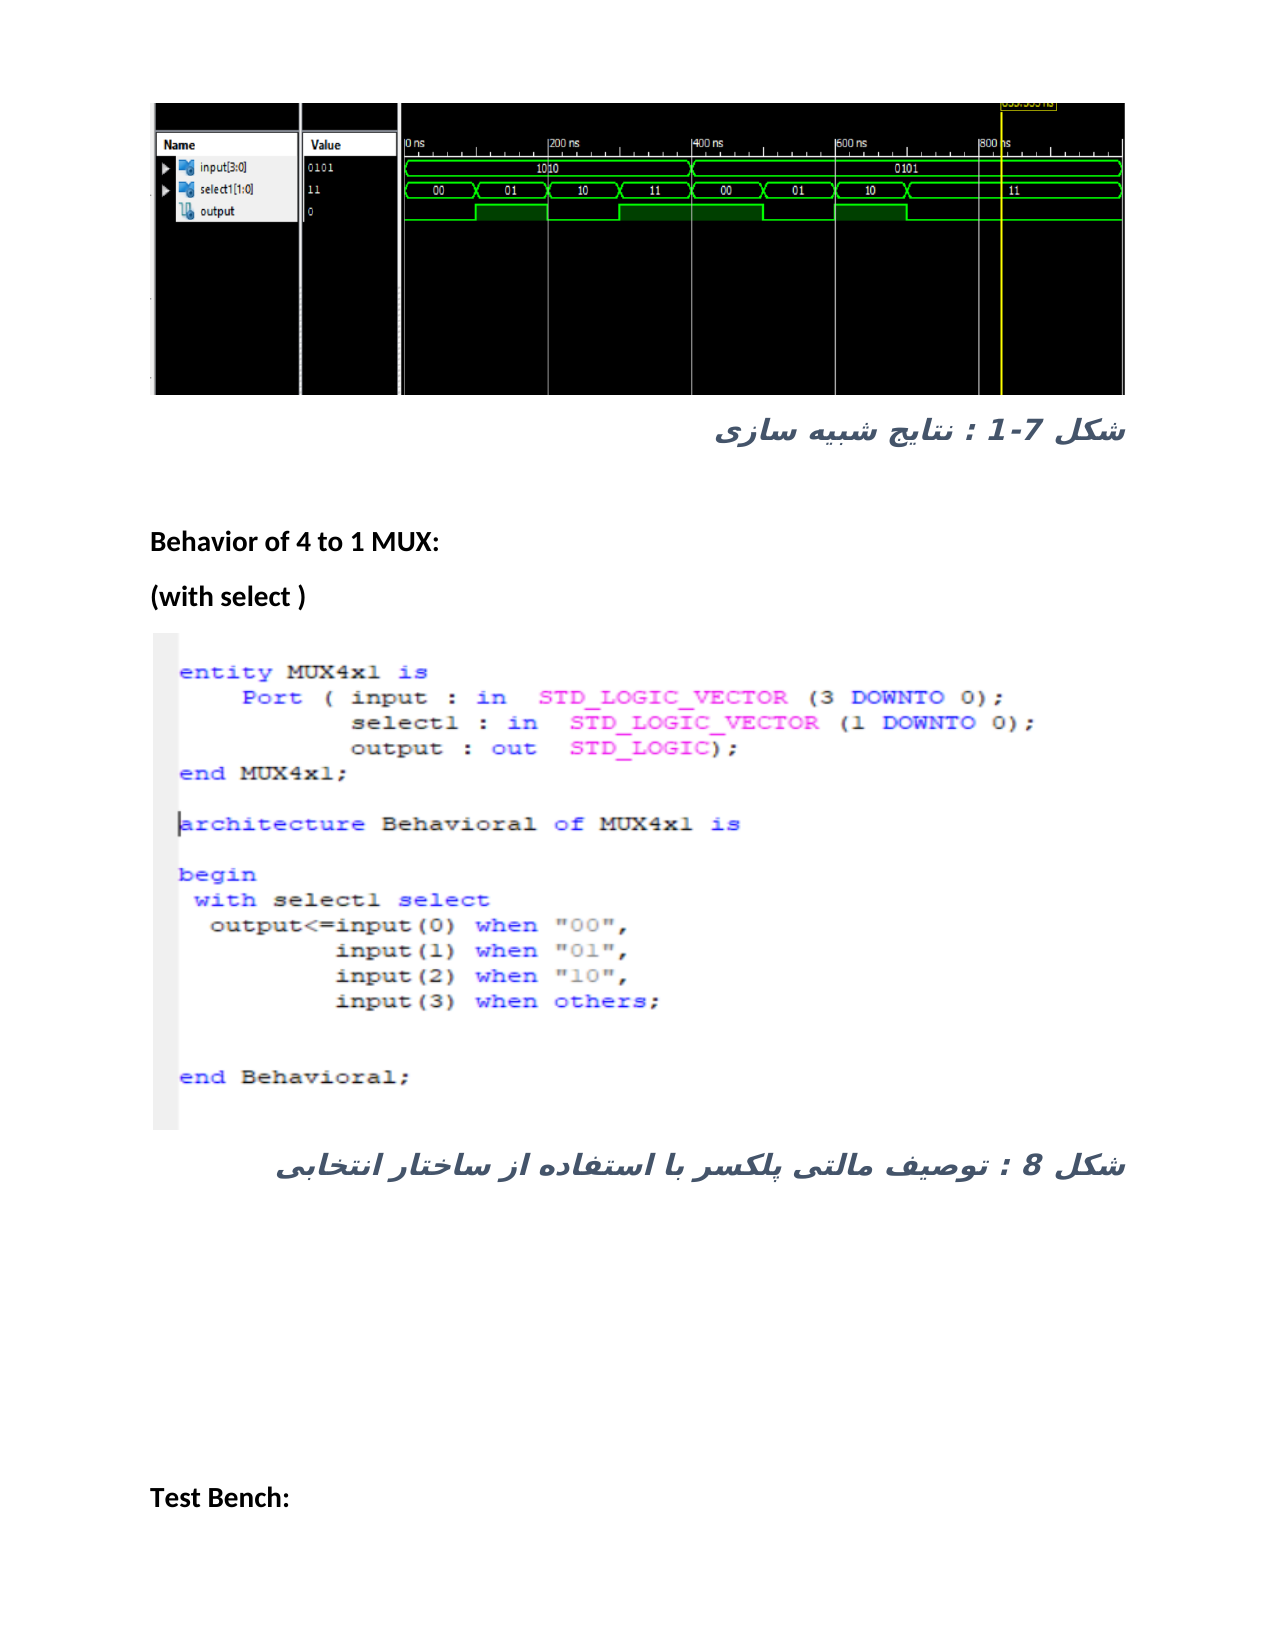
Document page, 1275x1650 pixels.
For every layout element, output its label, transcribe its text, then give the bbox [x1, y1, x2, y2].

picture [153, 633, 1125, 1130]
picture [150, 103, 1125, 395]
text شکل 7-1 : نتایج شبیه سازی [150, 413, 1125, 447]
text (with select ) [150, 578, 1125, 614]
text Behavior of 4 to 1 MUX: [150, 523, 1125, 559]
text شکل 8 : توصیف مالتی پلکسر با استفاده از ساختار انتخابی [150, 1148, 1125, 1182]
text Test Bench: [150, 1479, 1125, 1514]
